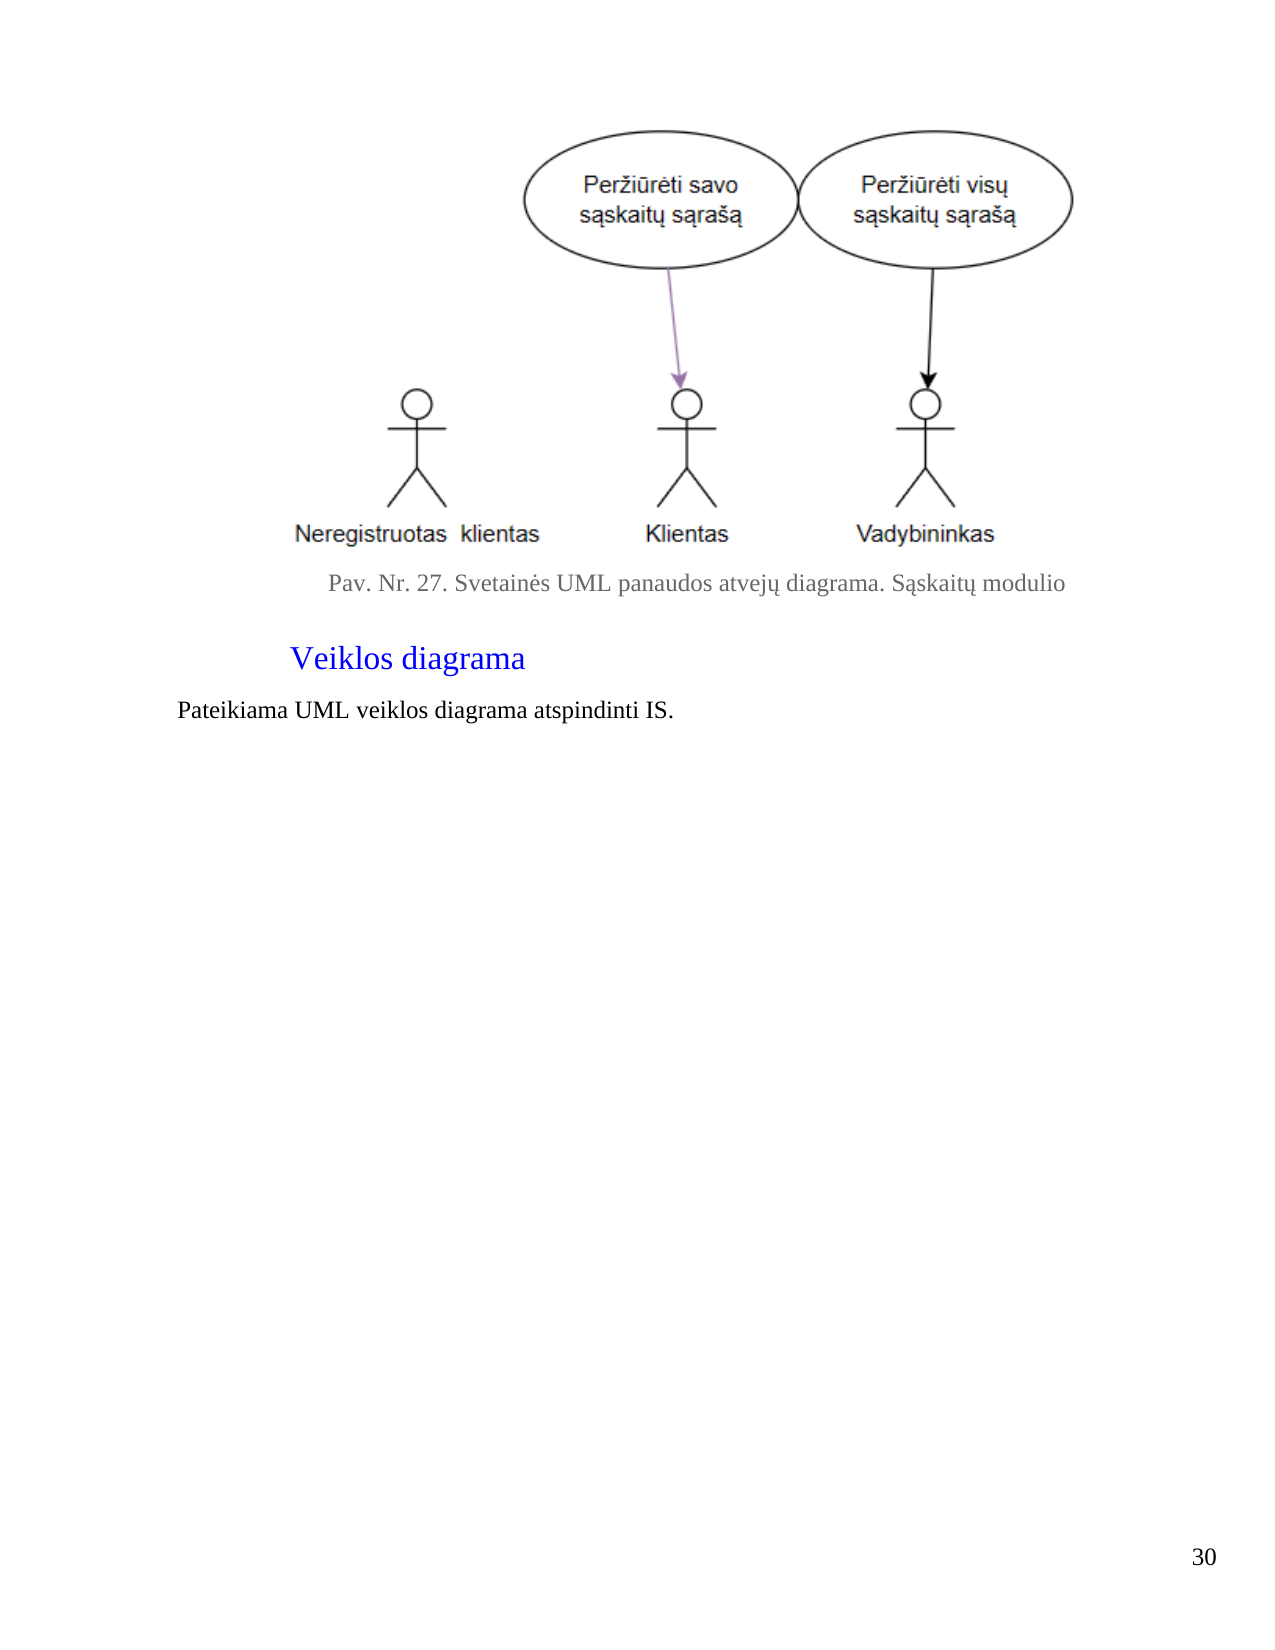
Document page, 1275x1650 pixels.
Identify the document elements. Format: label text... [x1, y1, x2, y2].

text Pav. Nr. 27. Svetainės UML panaudos atvejų diagrama. Sąskaitų modulio [177, 568, 1217, 597]
text Pateikiama UML veiklos diagrama atspindinti IS. [177, 695, 1217, 724]
picture [285, 118, 1108, 564]
subtitle Veiklos diagrama [289, 638, 1217, 677]
